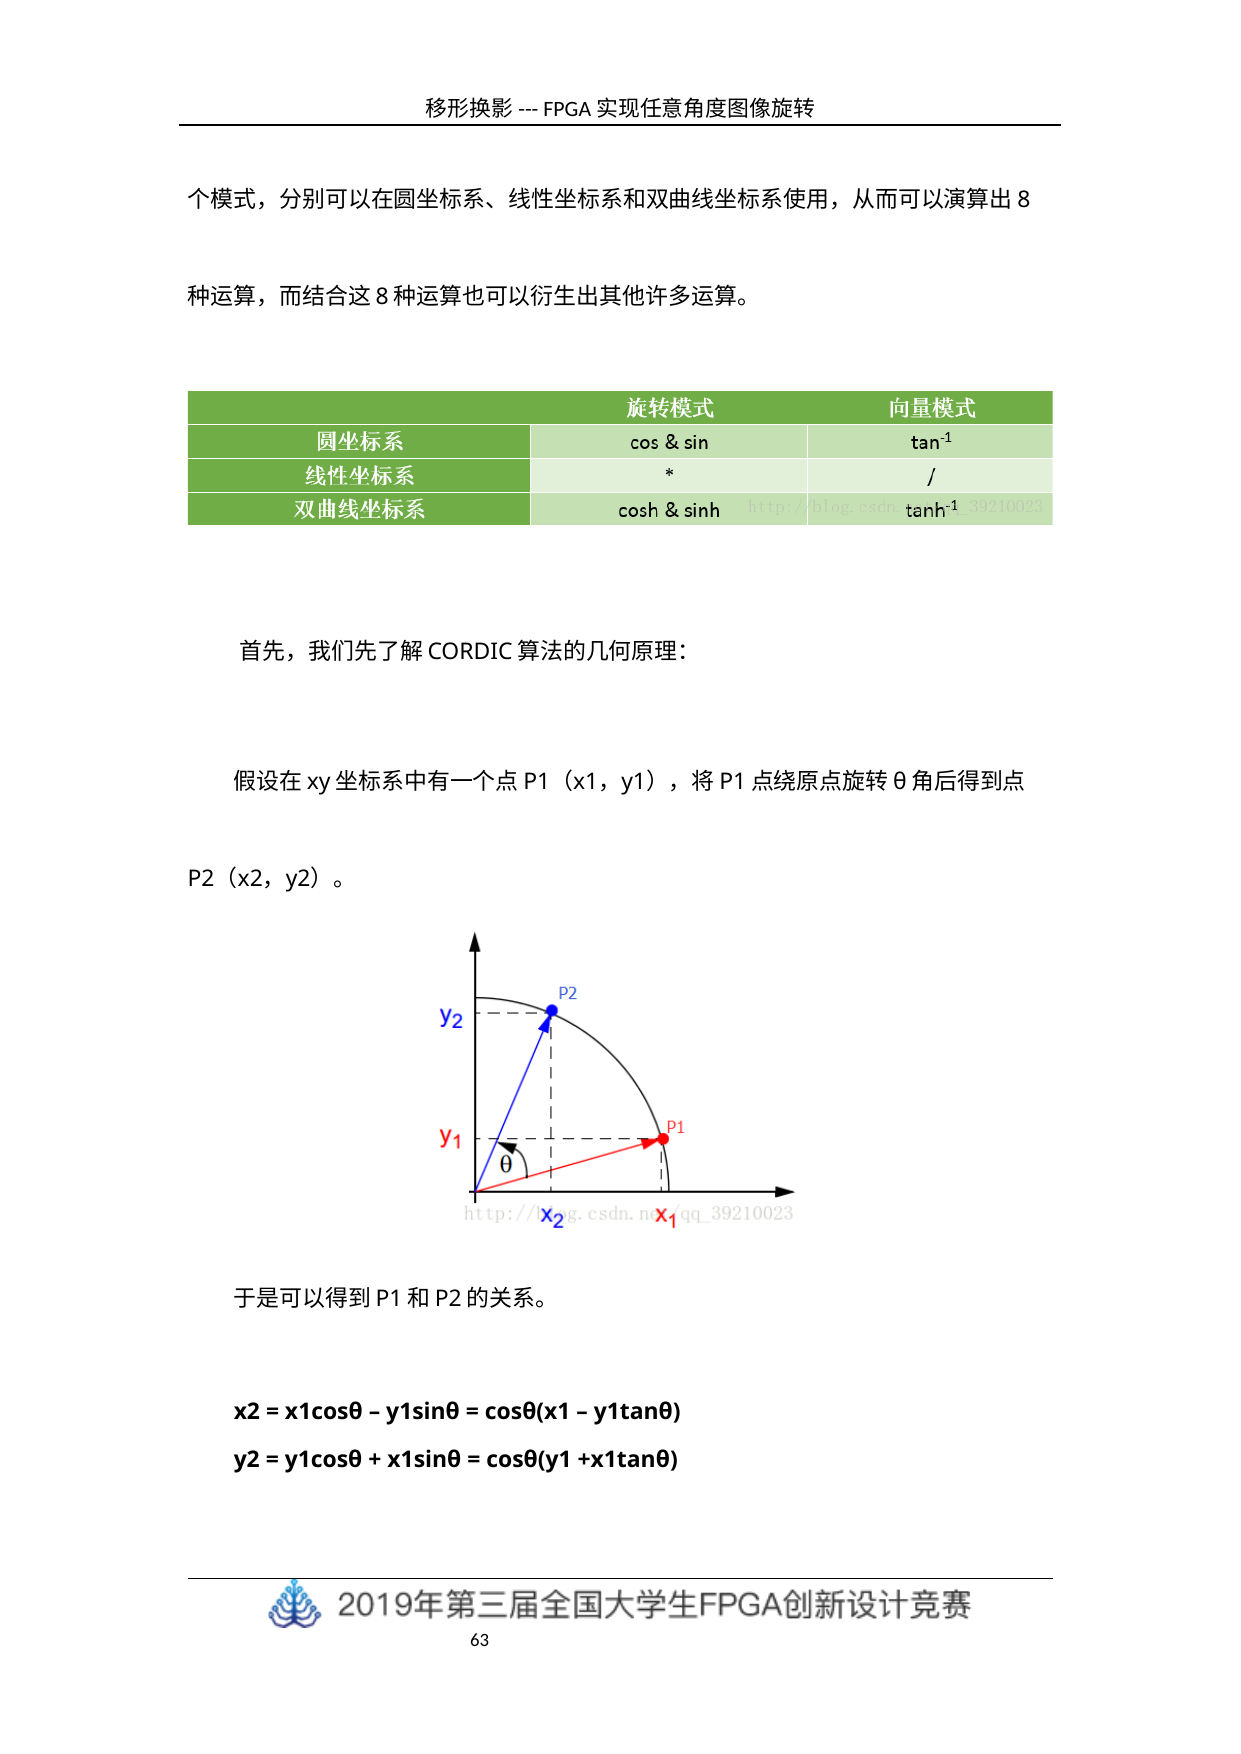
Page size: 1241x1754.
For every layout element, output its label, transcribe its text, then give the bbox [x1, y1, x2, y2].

list 首先，我们先了解CORDIC算法的几何原理： [187, 617, 1053, 682]
picture [187, 391, 1053, 525]
list x2 = x1cosθ – y1sinθ = cosθ(x1 – y1tanθ) [187, 1394, 1053, 1427]
picture [435, 926, 805, 1234]
picture [268, 1579, 972, 1628]
list 于是可以得到P1和P2的关系。 [187, 1264, 1053, 1329]
list 假设在xy坐标系中有一个点P1（x1，y1），将P1点绕原点旋转θ角后得到点P2（x2，y2）。 [187, 747, 1053, 909]
list y2 = y1cosθ + x1sinθ = cosθ(y1 +x1tanθ) [187, 1442, 1053, 1475]
